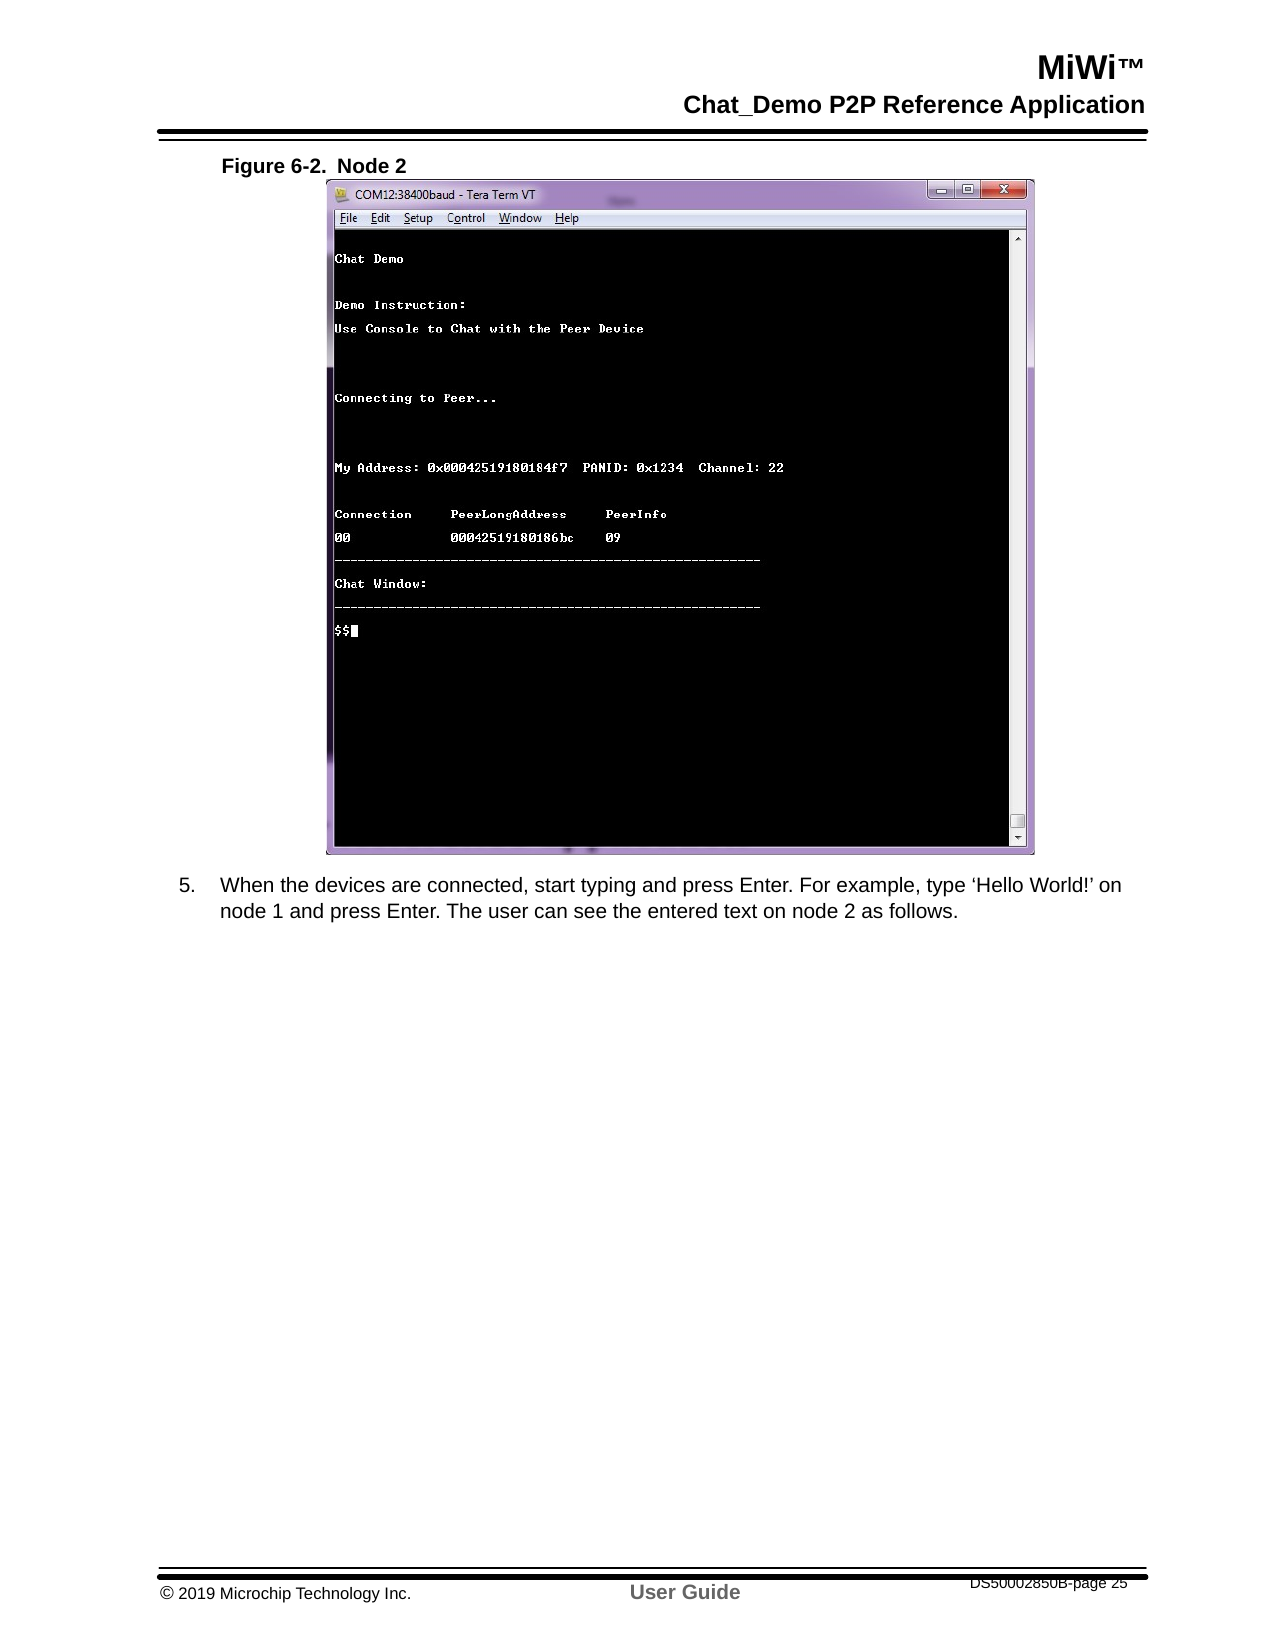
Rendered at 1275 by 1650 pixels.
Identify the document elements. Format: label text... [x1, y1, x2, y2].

text 5. When the devices are connected, start typing and press Enter. For example, type ‘Hello World!’ on node 1 and press Enter. The user can see the entered text on node 2 as follows. [178, 872, 1126, 923]
subtitle Figure 6-2. Node 2 [221, 154, 1127, 178]
picture [326, 179, 1035, 855]
